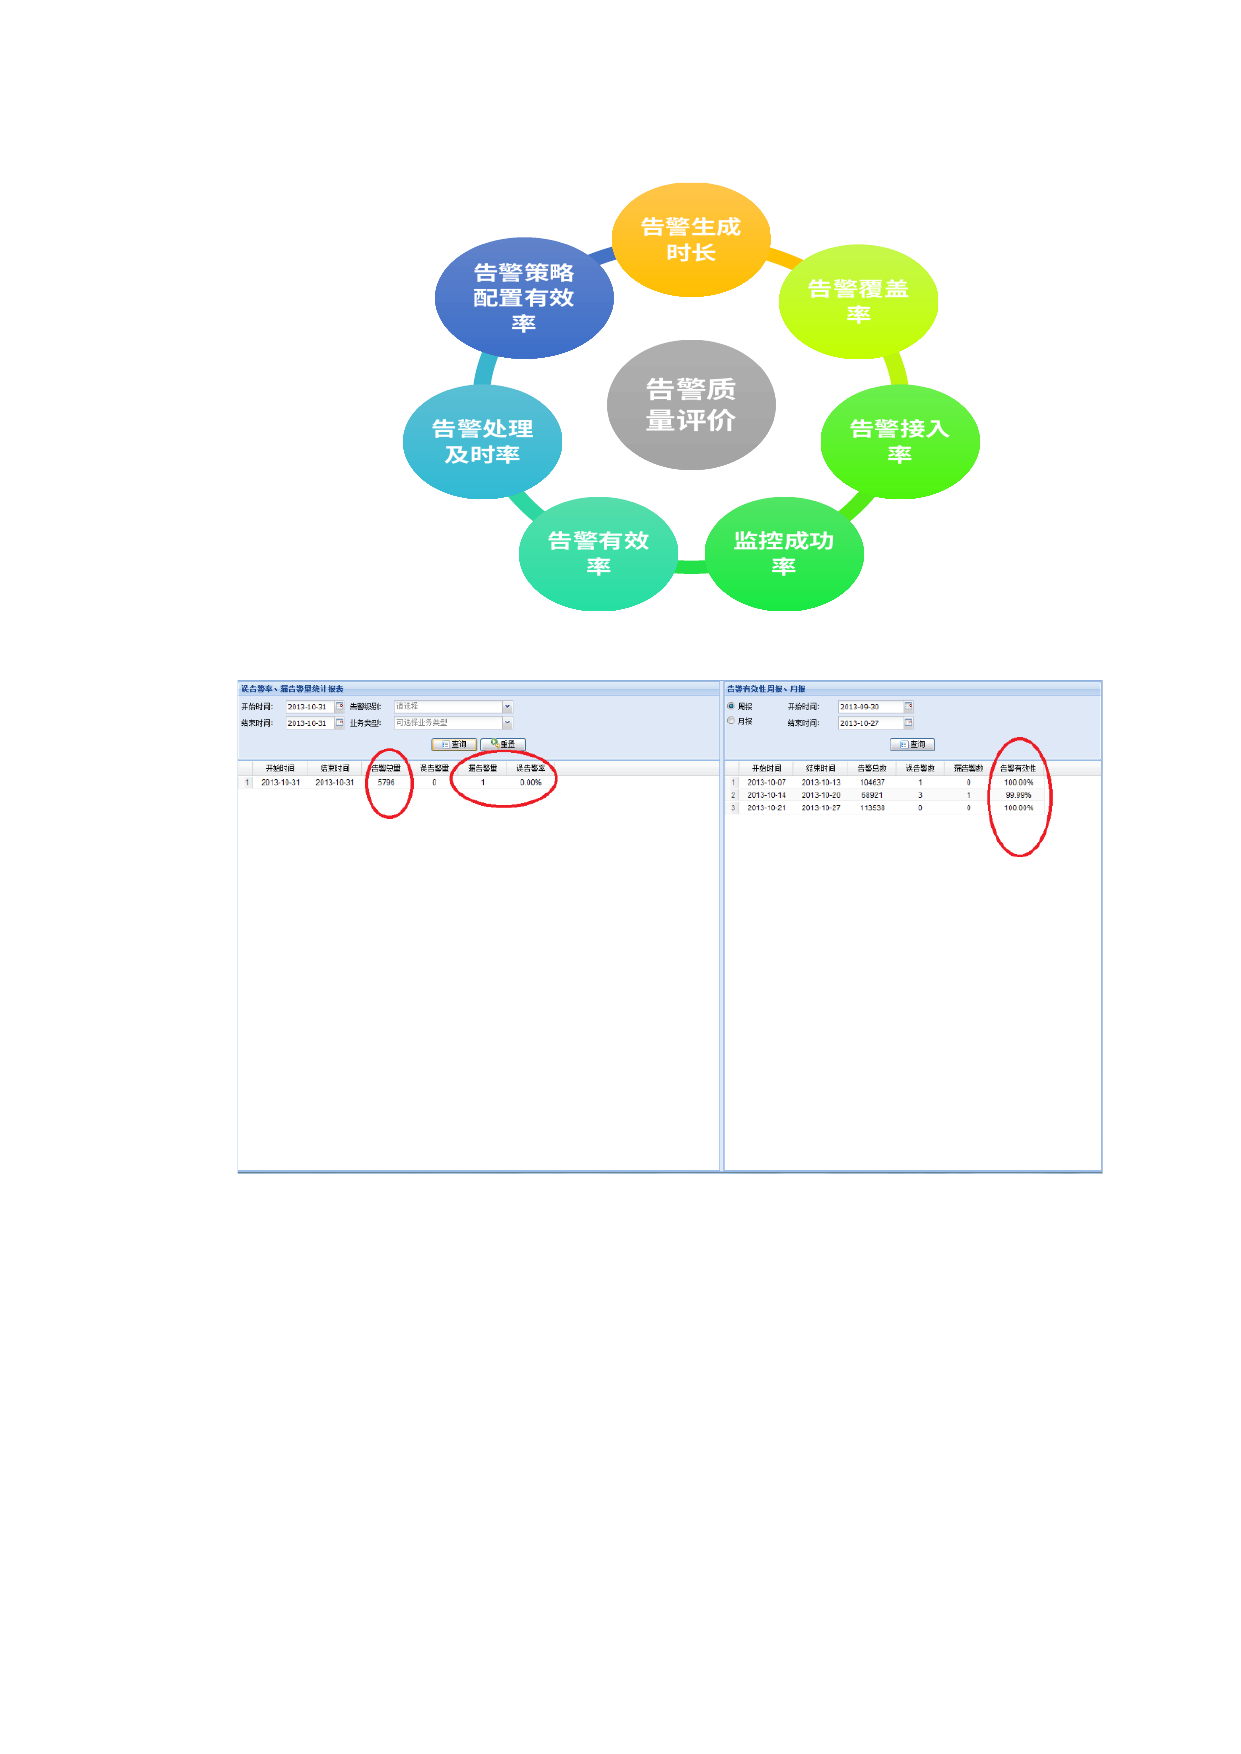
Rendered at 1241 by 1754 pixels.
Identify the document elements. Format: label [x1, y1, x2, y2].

picture [237, 680, 1103, 1174]
